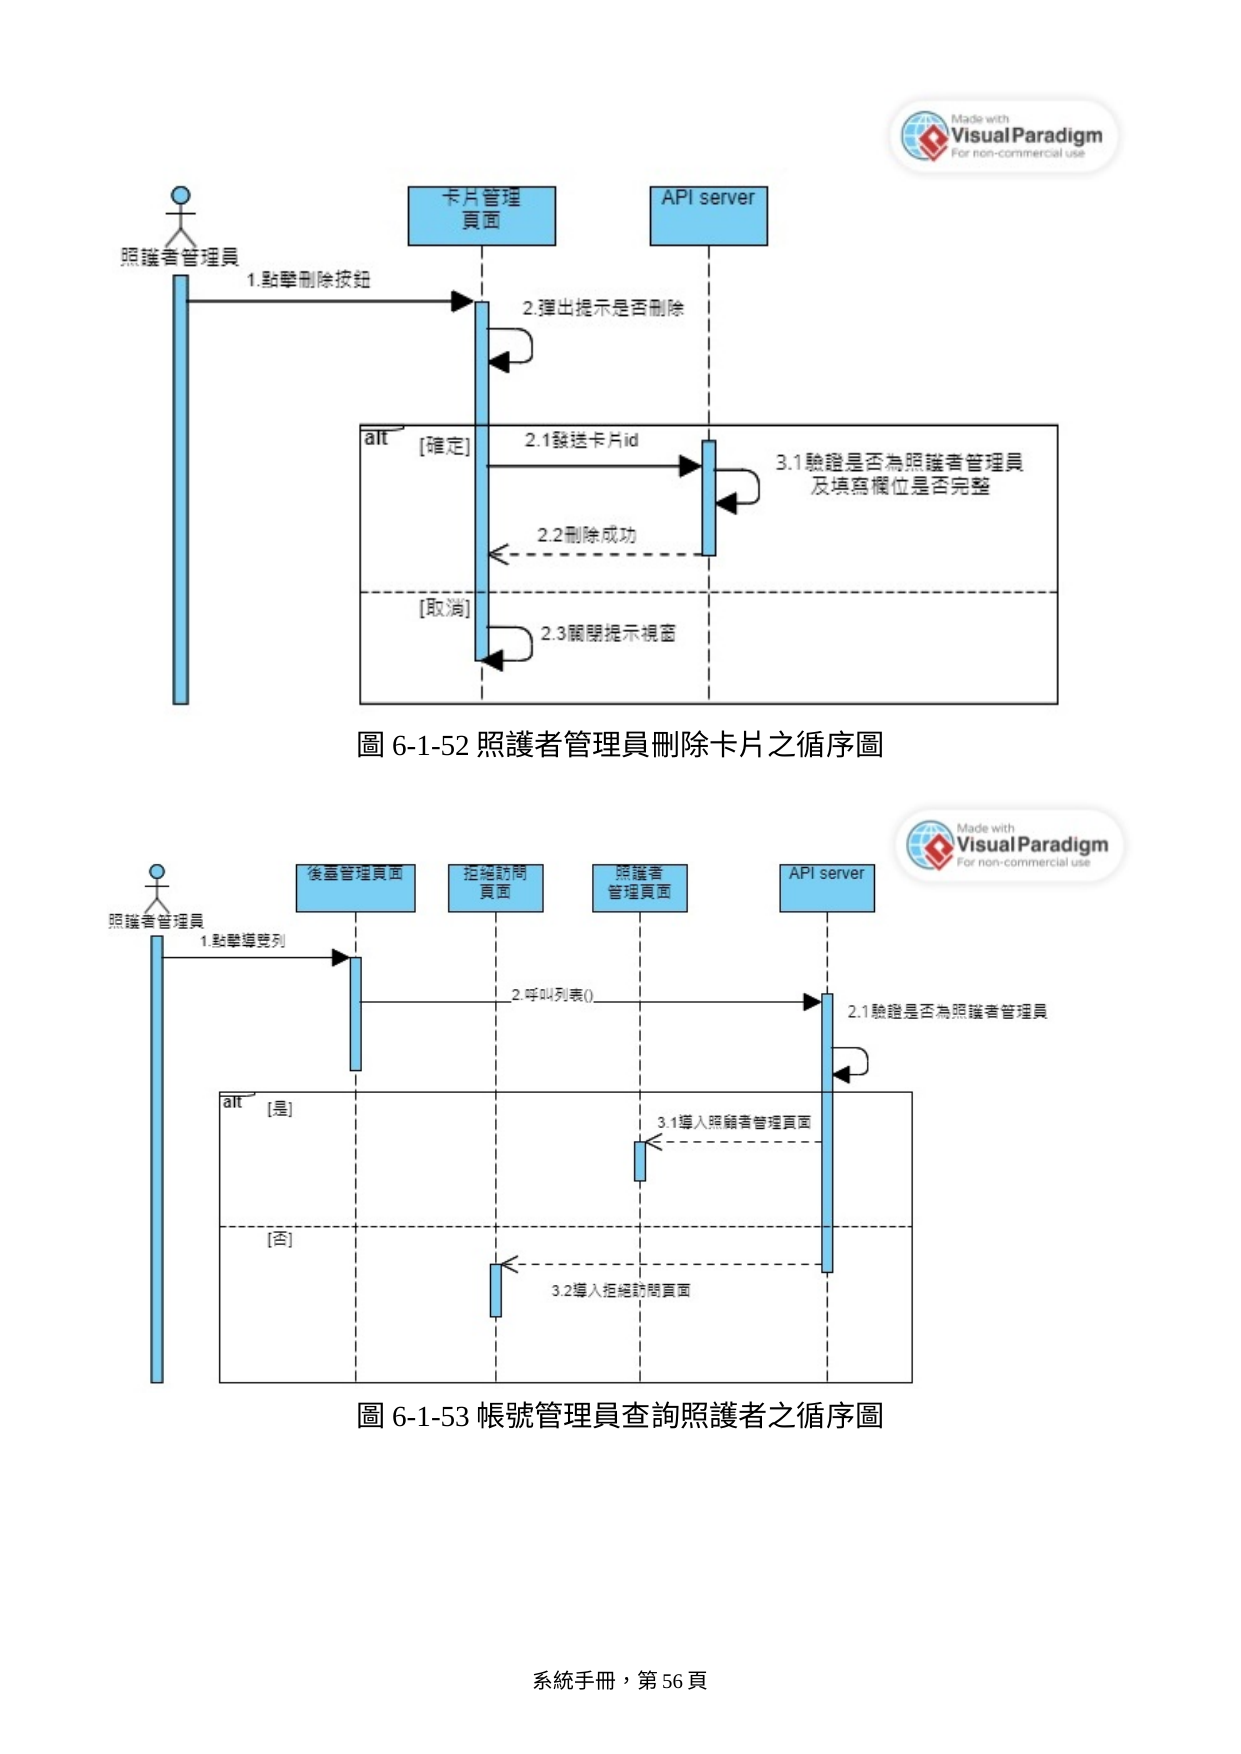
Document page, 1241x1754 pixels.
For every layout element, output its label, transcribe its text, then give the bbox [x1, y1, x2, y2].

picture [106, 797, 1134, 1393]
picture [111, 88, 1129, 722]
